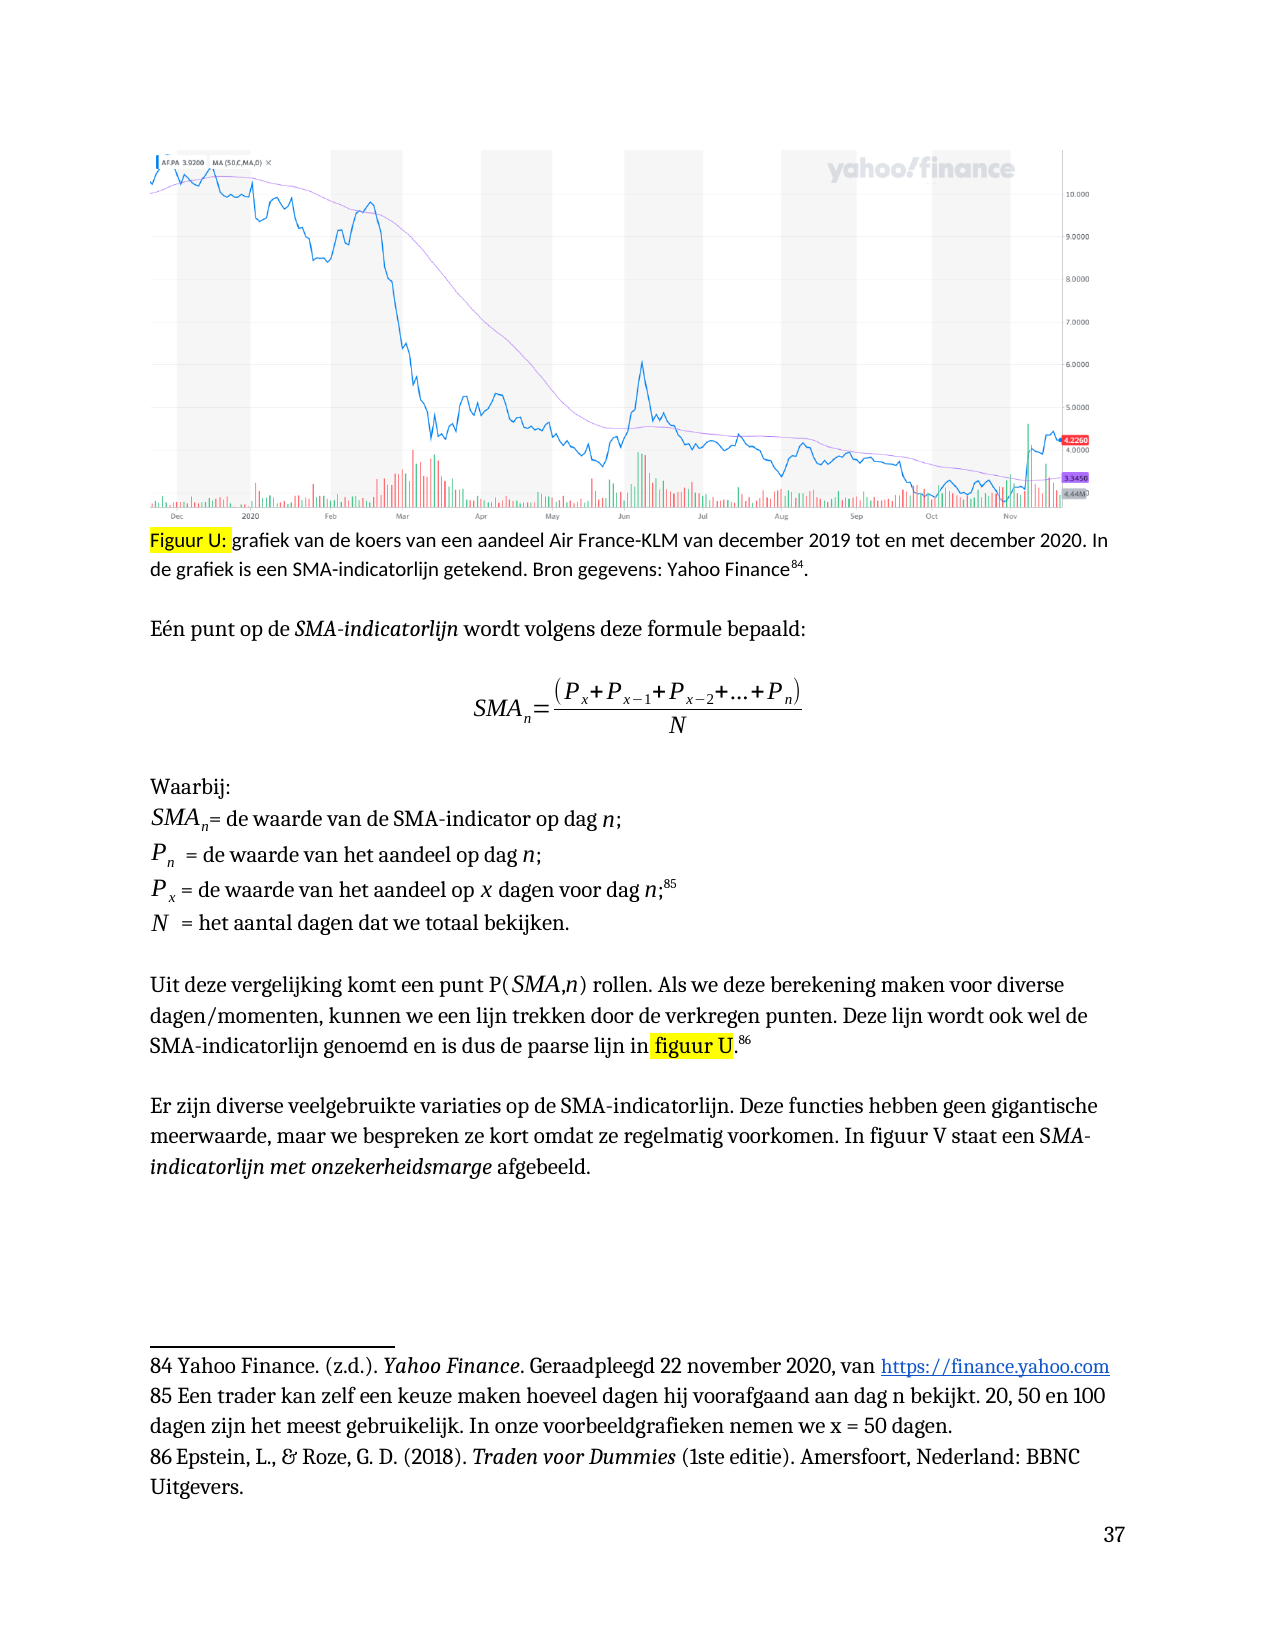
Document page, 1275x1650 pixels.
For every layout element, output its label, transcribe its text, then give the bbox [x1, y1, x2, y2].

text Figuur U: grafiek van de koers van een aandeel Air France-KLM van december 2019 tot en met december 2020. In de grafiek is een SMA-indicatorlijn getekend. Bron gegevens: Yahoo Finance. [150, 527, 1125, 582]
text Er zijn diverse veelgebruikte variaties op de SMA-indicatorlijn. Deze functies hebben geen gigantische meerwaarde, maar we bespreken ze kort omdat ze regelmatig voorkomen. In figuur V staat een SMA-indicatorlijn met onzekerheidsmarge afgebeeld. [150, 1093, 1125, 1180]
text Uit deze vergelijking komt een punt P(,) rollen. Als we deze berekening maken voor diverse dagen/momenten, kunnen we een lijn trekken door de verkregen punten. Deze lijn wordt ook wel de SMA-indicatorlijn genoemd en is dus de paarse lijn in figuur U. [150, 971, 1125, 1059]
text = de waarde van het aandeel op dagen voor dag ; [150, 874, 1125, 906]
text = de waarde van het aandeel op dag ; [150, 839, 1125, 870]
text Waarbij: [150, 773, 1125, 800]
text = de waarde van de SMA-indicator op dag ; [150, 804, 1125, 835]
text = het aantal dagen dat we totaal bekijken. [150, 909, 1125, 937]
text Eén punt op de SMA-indicatorlijn wordt volgens deze formule bepaald: [150, 616, 1125, 642]
picture [150, 150, 1089, 524]
